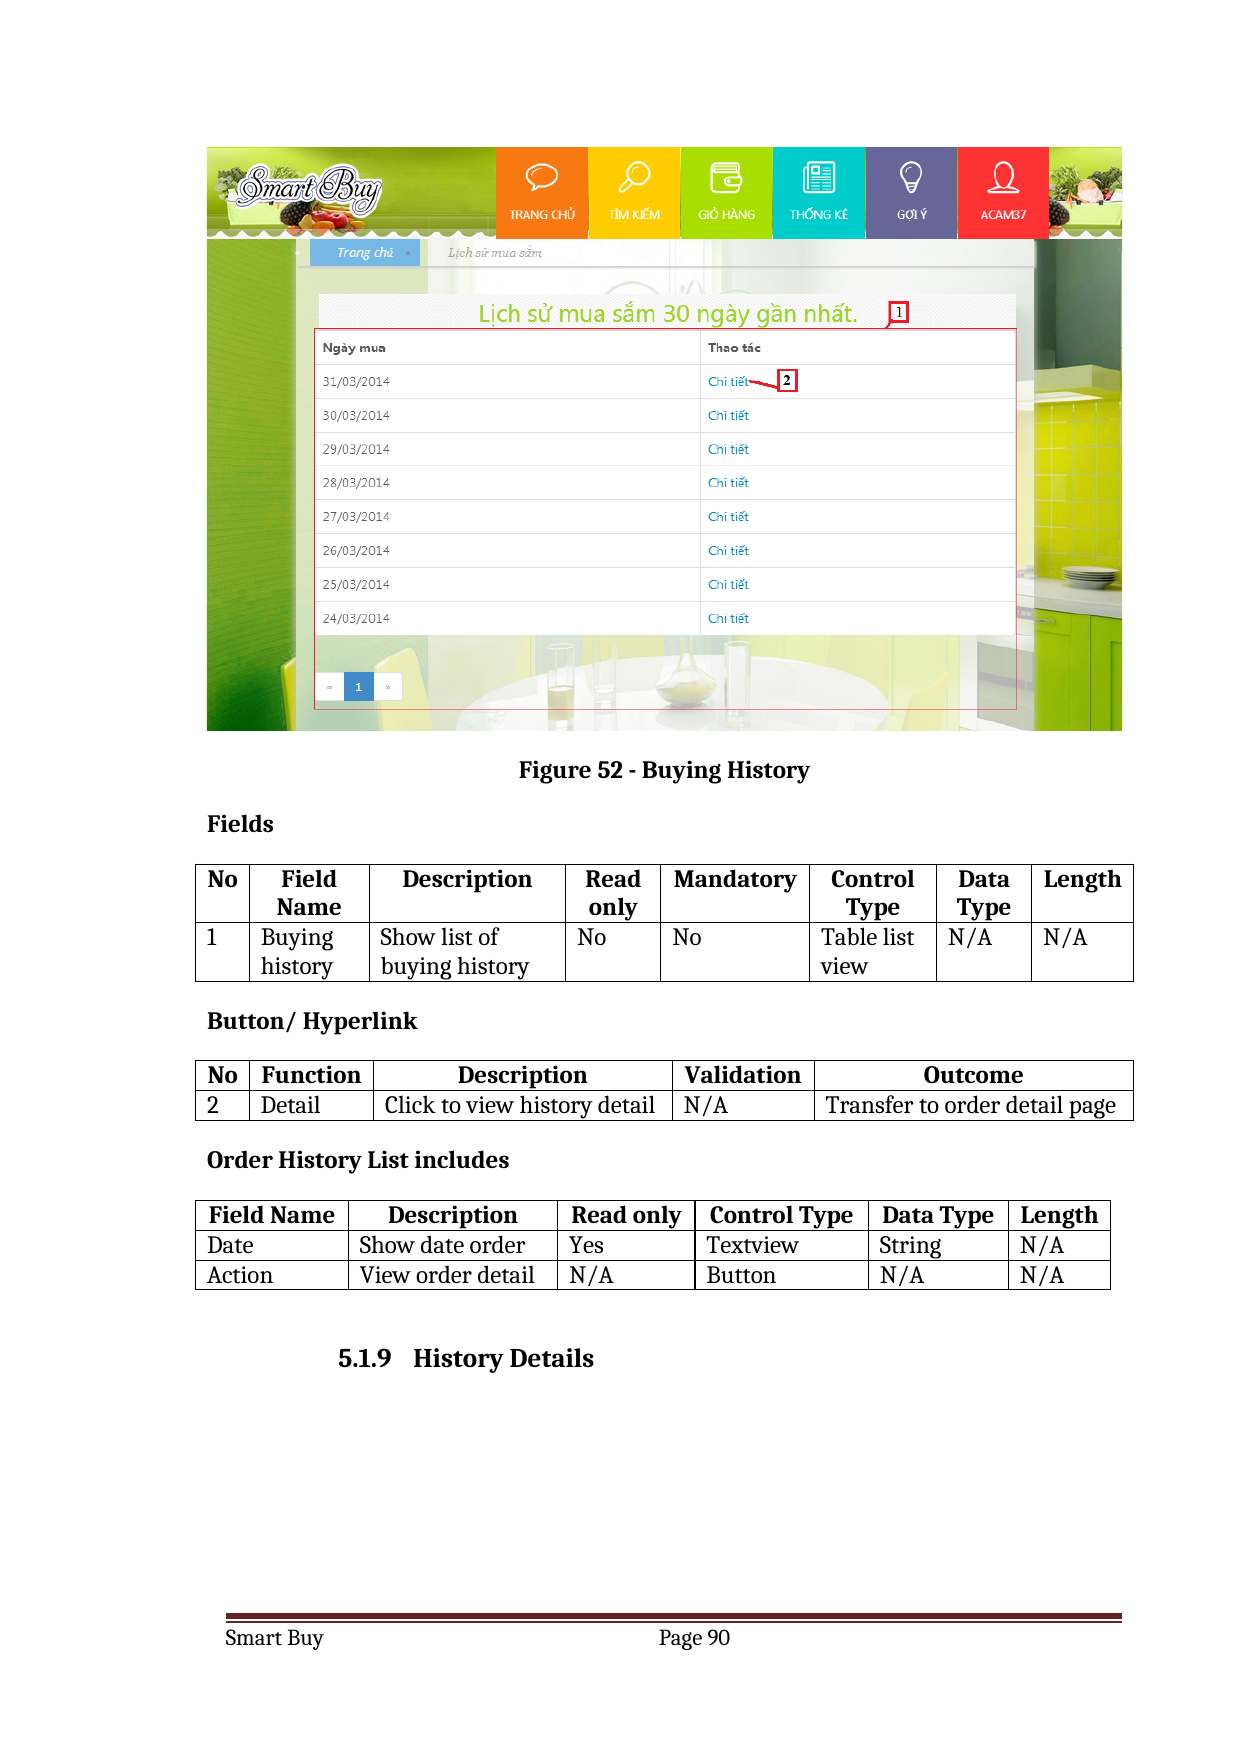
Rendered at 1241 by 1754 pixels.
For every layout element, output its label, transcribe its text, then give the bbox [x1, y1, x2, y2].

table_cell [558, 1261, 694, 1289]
text Figure 52 - Buying History [207, 756, 1122, 784]
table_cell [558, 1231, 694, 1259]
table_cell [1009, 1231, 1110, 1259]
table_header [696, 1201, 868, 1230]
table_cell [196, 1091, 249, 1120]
text Order History List includes [207, 1146, 1122, 1175]
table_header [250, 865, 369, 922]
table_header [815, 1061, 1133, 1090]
text Fields [207, 809, 1122, 838]
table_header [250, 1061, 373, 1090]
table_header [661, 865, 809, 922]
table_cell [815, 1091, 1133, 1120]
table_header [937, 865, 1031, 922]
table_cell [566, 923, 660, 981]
subtitle History Details [338, 1343, 1122, 1374]
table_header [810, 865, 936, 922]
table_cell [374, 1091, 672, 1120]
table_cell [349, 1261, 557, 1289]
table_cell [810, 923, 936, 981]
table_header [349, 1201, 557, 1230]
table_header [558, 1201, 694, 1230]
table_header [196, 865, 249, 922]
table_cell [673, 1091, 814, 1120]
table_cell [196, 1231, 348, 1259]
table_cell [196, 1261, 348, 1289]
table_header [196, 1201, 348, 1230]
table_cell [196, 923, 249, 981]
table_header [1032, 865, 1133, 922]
picture [206, 147, 1123, 731]
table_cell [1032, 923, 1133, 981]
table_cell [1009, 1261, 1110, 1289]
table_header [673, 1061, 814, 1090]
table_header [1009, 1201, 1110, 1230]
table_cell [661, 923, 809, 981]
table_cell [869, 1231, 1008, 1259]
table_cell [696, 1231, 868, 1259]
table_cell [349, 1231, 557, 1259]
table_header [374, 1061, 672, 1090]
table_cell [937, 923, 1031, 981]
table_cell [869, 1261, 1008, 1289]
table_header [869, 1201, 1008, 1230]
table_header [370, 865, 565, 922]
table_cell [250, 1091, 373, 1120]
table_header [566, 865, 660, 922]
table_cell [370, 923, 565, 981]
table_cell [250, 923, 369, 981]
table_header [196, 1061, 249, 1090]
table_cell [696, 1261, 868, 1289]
text Button/ Hyperlink [207, 1007, 1122, 1035]
